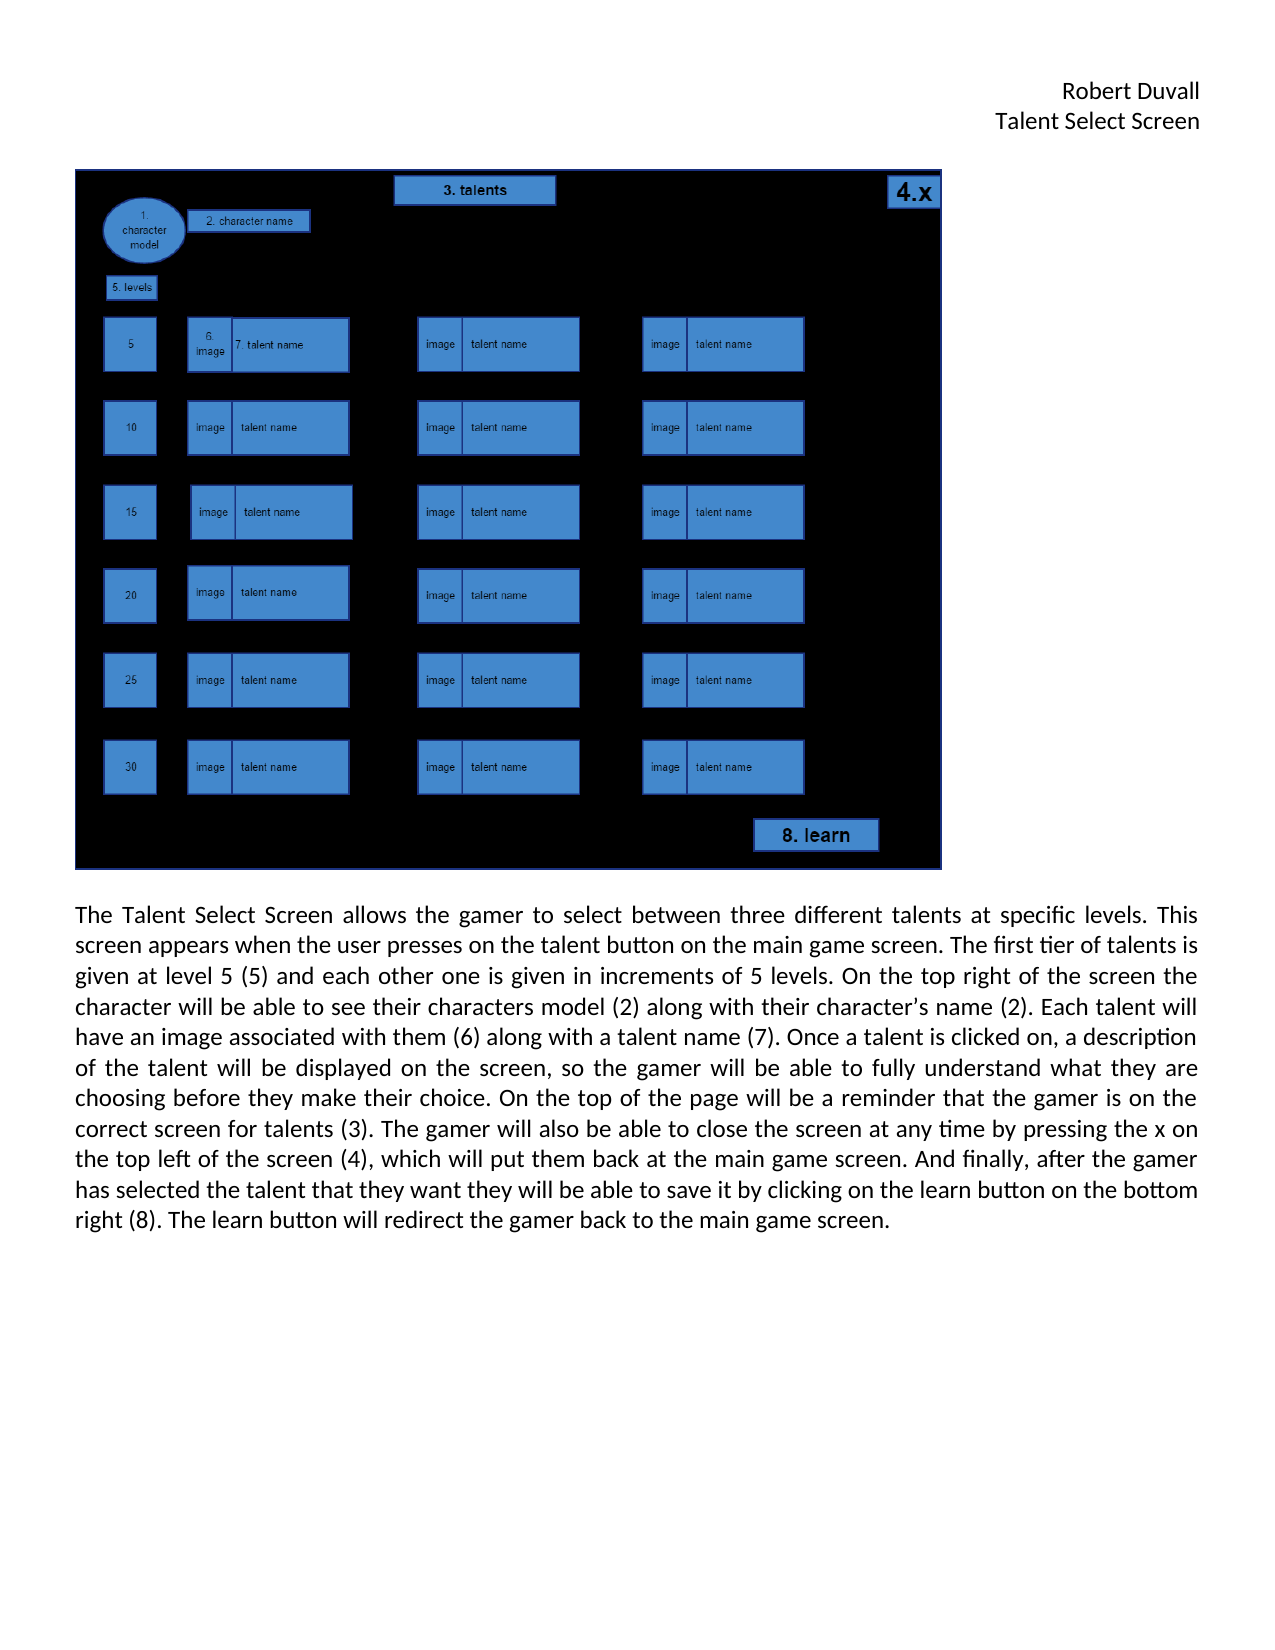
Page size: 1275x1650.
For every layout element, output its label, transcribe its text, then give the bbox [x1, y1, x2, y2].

picture [75, 167, 943, 871]
text Talent Select Screen [75, 106, 1200, 136]
text The Talent Select Screen allows the gamer to select between three different talents at specific levels. This screen appears when the user presses on the talent button on the main game screen. The first tier of talents is given at level 5 (5) and each other one is given in increments of 5 levels. On the top right of the screen the character will be able to see their characters model (2) along with their character’s name (2). Each talent will have an image associated with them (6) along with a talent name (7). Once a talent is clicked on, a description of the talent will be displayed on the screen, so the gamer will be able to fully understand what they are choosing before they make their choice. On the top of the page will be a reminder that the gamer is on the correct screen for talents (3). The gamer will also be able to close the screen at any time by pressing the x on the top left of the screen (4), which will put them back at the main game screen. And finally, after the gamer has selected the talent that they want they will be able to save it by clicking on the learn button on the bottom right (8). The learn button will redirect the gamer back to the main game screen. [75, 899, 1200, 1235]
text Robert Duvall [75, 75, 1200, 106]
